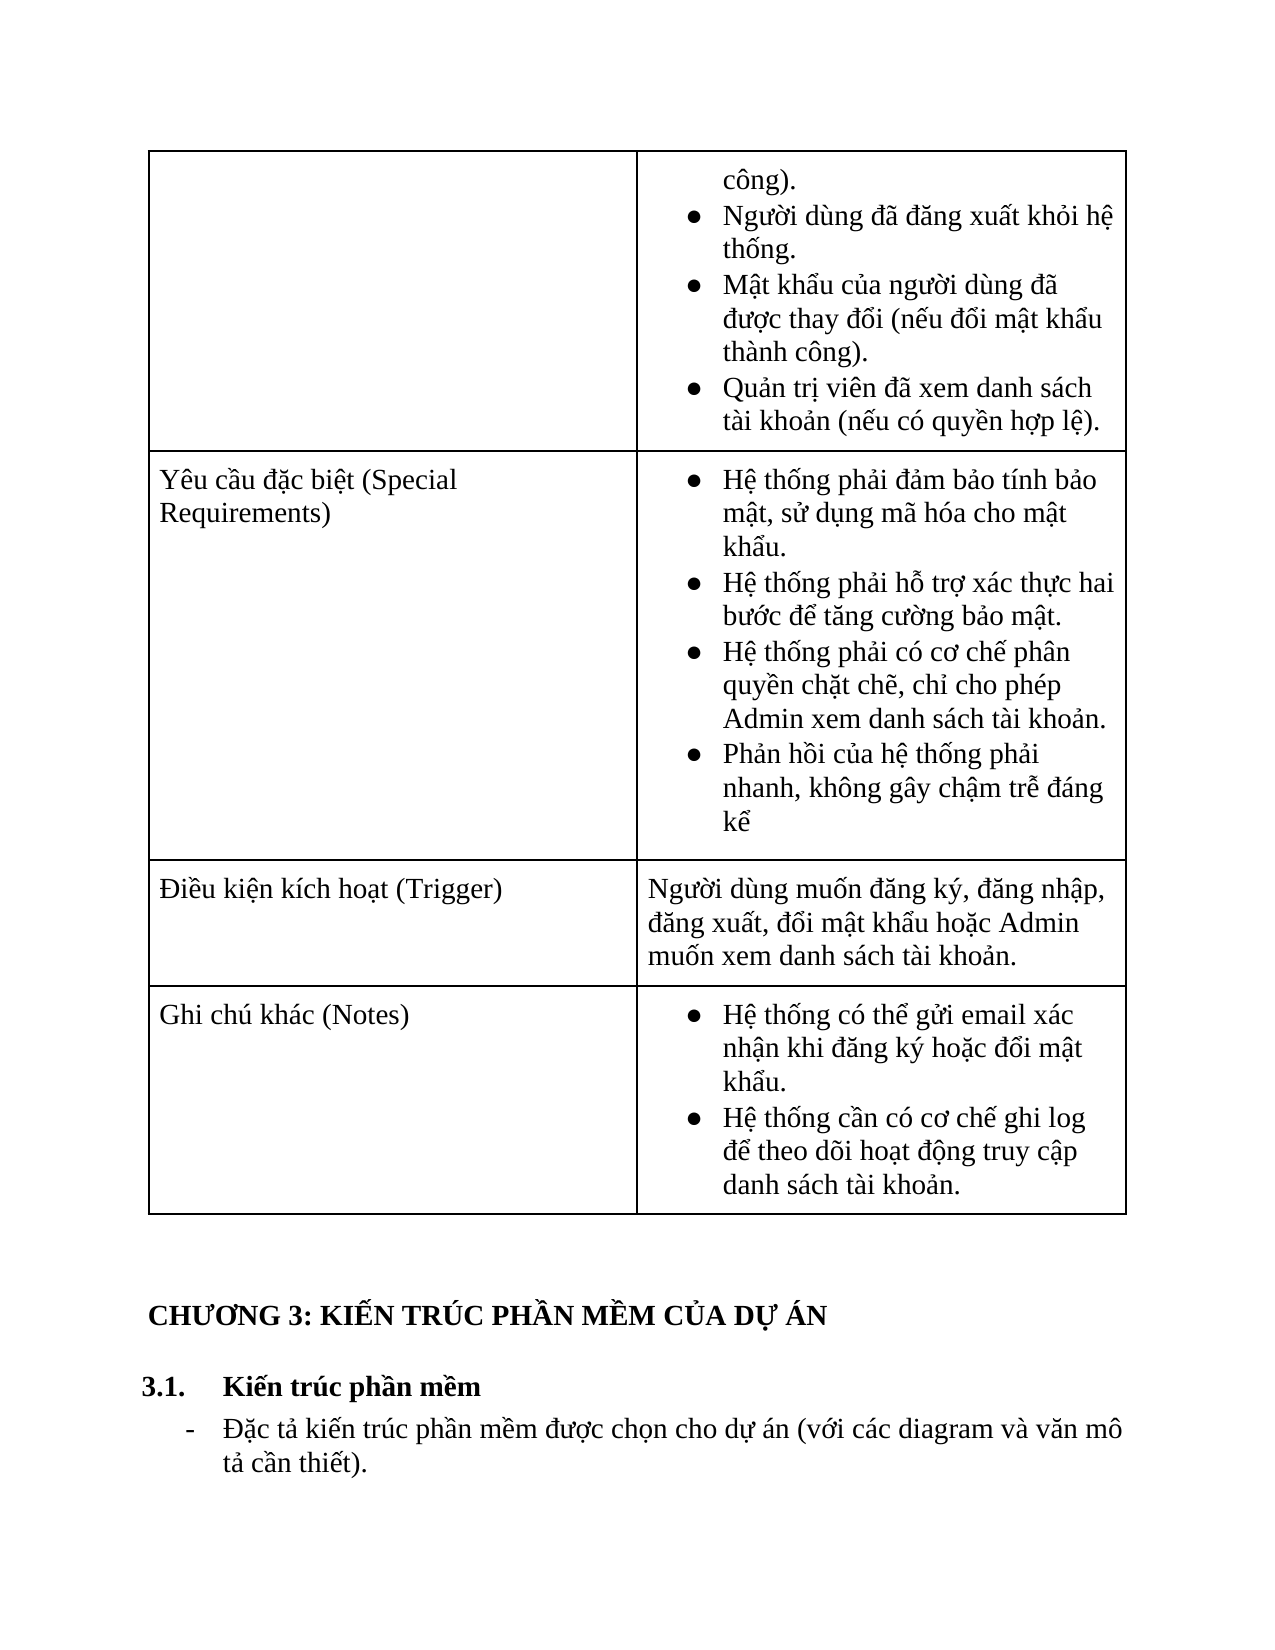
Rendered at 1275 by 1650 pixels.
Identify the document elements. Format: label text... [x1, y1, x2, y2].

list Đặc tả kiến trúc phần mềm được chọn cho dự án (với các diagram và văn mô tả cần thiết). [185, 1411, 1125, 1478]
subtitle CHƯƠNG 3: KIẾN TRÚC PHẦN MỀM CỦA DỰ ÁN [148, 1298, 1125, 1332]
subtitle Kiến trúc phần mềm [185, 1369, 1125, 1403]
